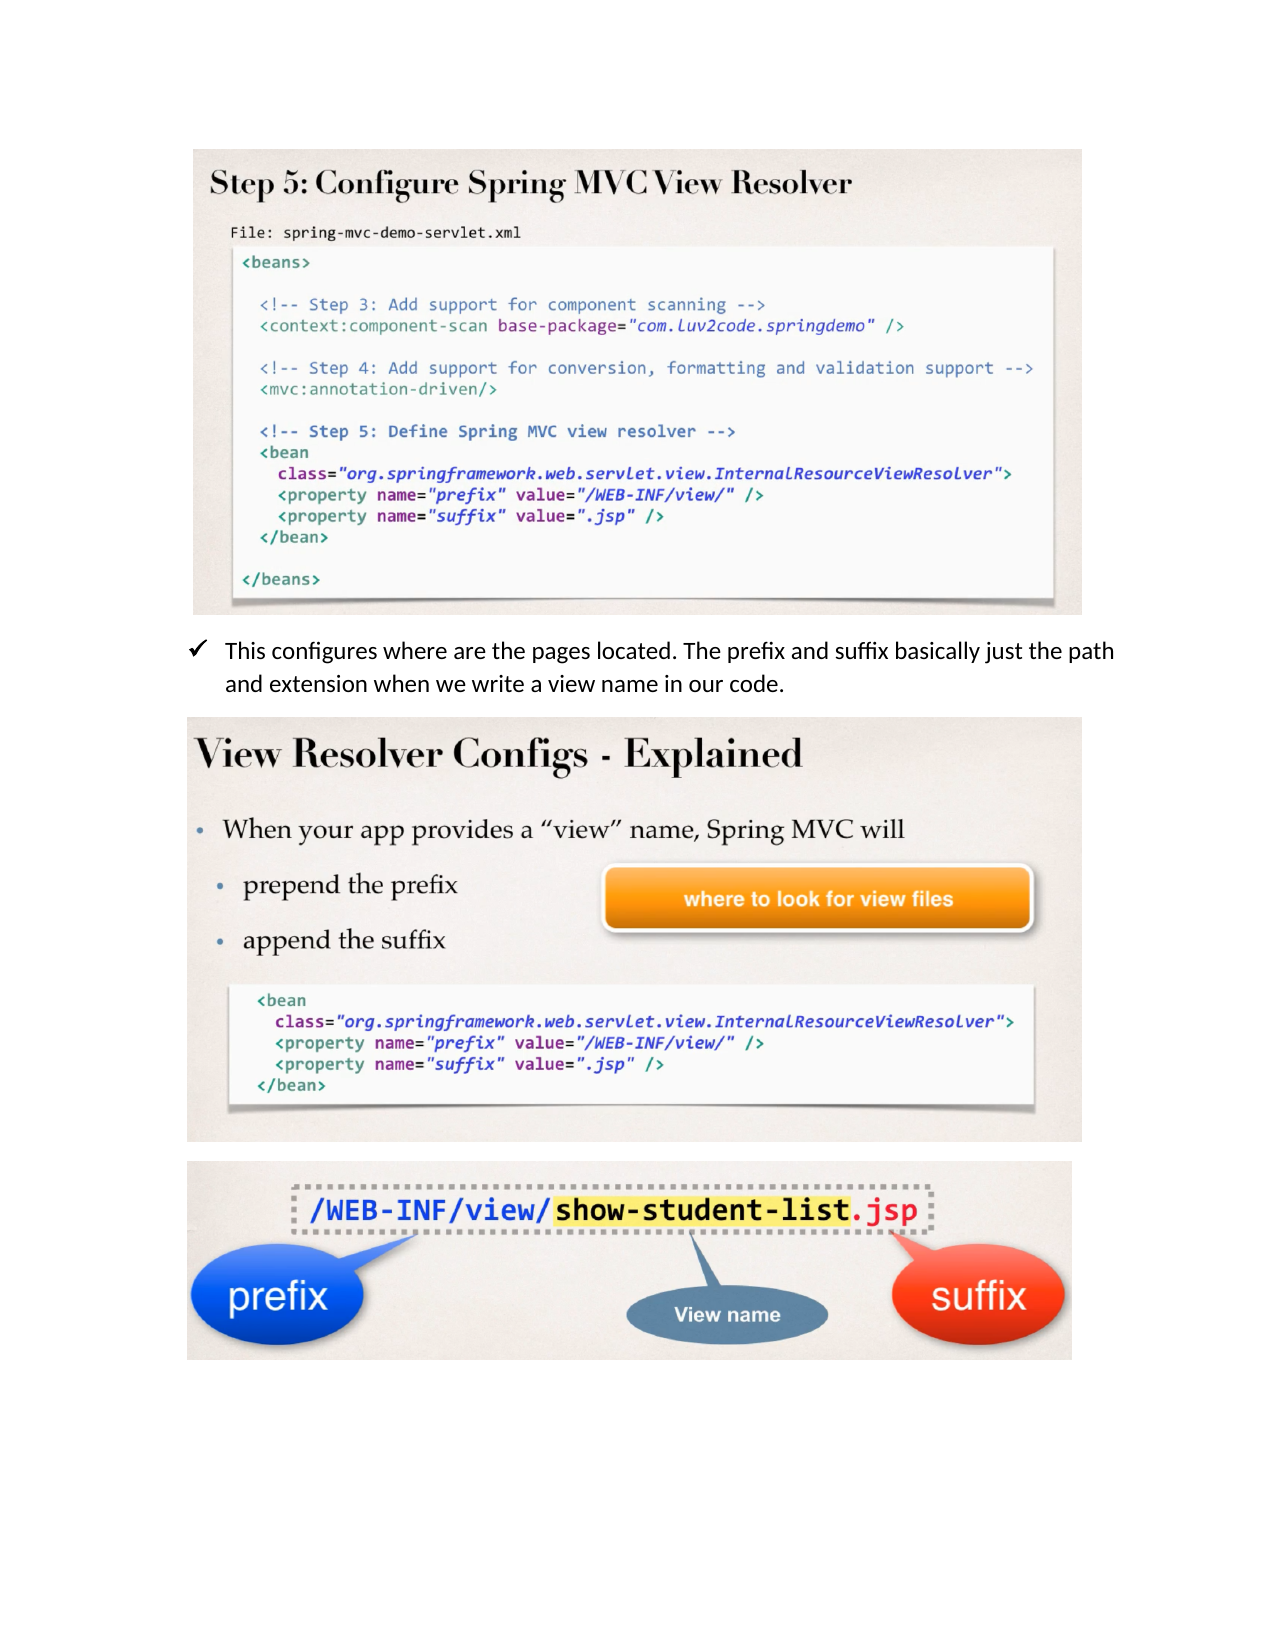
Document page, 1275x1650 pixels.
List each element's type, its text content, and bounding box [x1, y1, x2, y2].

picture [187, 717, 1082, 1142]
picture [187, 1161, 1072, 1360]
list This configures where are the pages located. The prefix and suffix basically just the path and extension when we write a view name in our code. [187, 635, 1125, 698]
picture [193, 149, 1082, 615]
